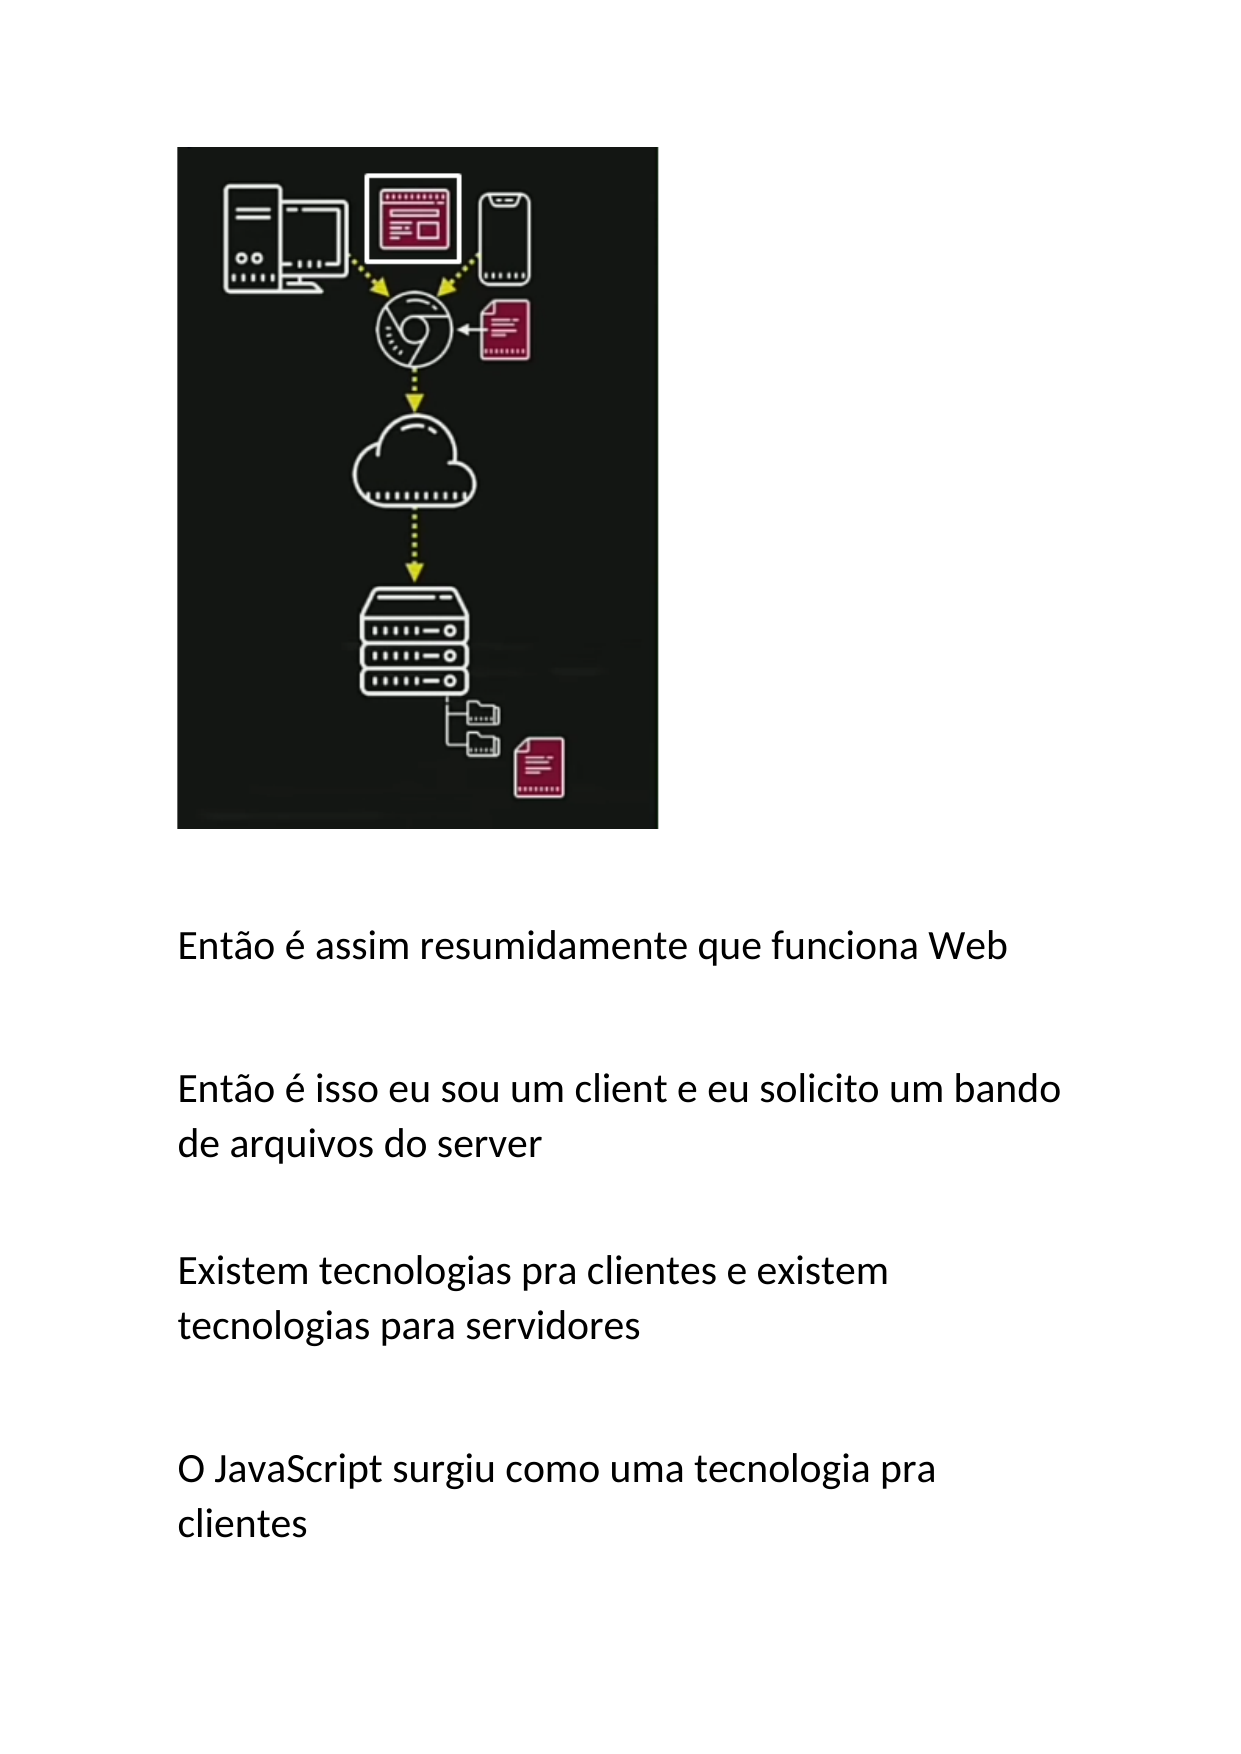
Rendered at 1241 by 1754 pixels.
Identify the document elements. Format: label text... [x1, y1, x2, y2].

text Então é assim resumidamente que funciona Web [177, 919, 1063, 970]
text Existem tecnologias pra clientes e existem tecnologias para servidores [177, 1189, 1063, 1349]
text Então é isso eu sou um client e eu solicito um bando de arquivos do server [177, 1062, 1063, 1168]
text O JavaScript surgiu como uma tecnologia pra clientes [177, 1442, 1063, 1547]
picture [177, 147, 659, 829]
